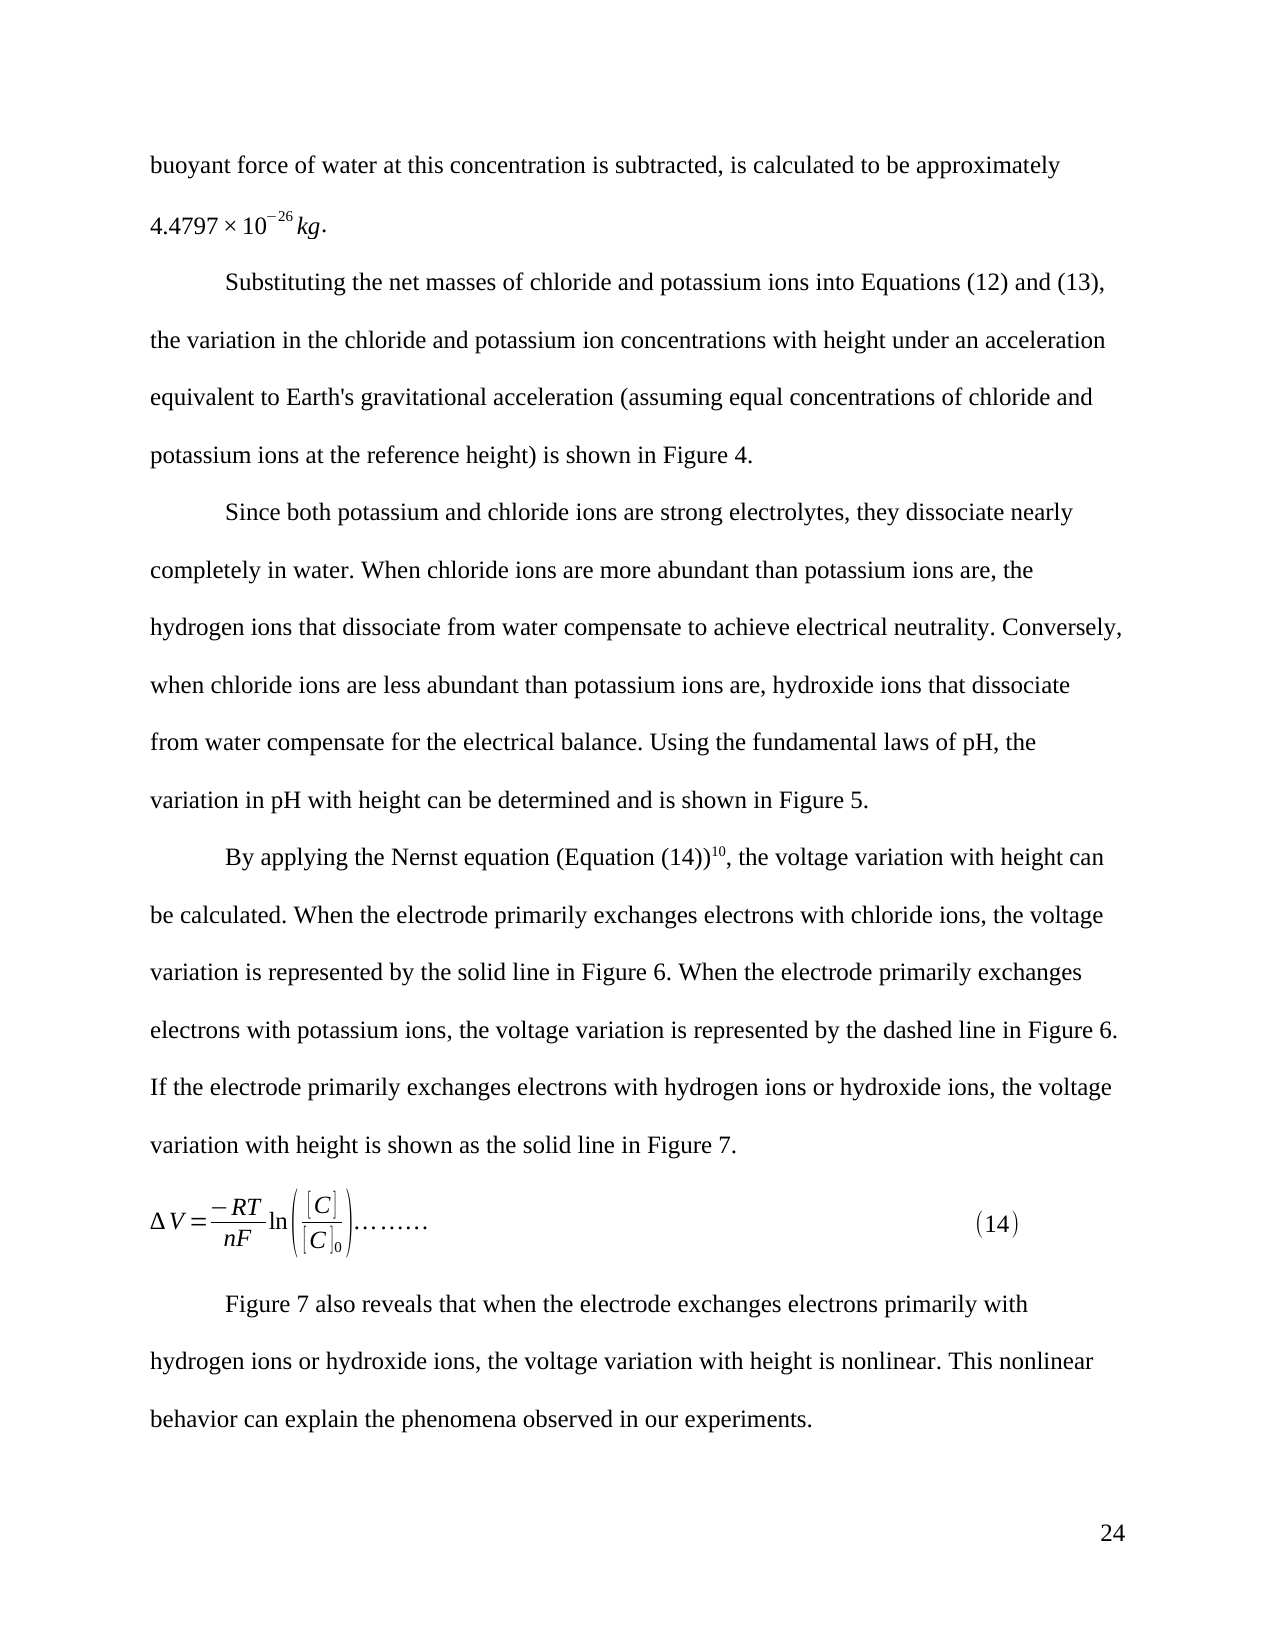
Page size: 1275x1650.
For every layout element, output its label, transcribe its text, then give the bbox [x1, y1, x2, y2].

text By applying the Nernst equation (Equation (14))10, the voltage variation with height can be calculated. When the electrode primarily exchanges electrons with chloride ions, the voltage variation is represented by the solid line in Figure 6. When the electrode primarily exchanges electrons with potassium ions, the voltage variation is represented by the dashed line in Figure 6. If the electrode primarily exchanges electrons with hydrogen ions or hydroxide ions, the voltage variation with height is shown as the solid line in Figure 7. [150, 842, 1125, 1159]
text Substituting the net masses of chloride and potassium ions into Equations (12) and (13), the variation in the chloride and potassium ion concentrations with height under an acceleration equivalent to Earth's gravitational acceleration (assuming equal concentrations of chloride and potassium ions at the reference height) is shown in Figure 4. [150, 267, 1125, 469]
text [150, 150, 1125, 239]
text Figure 7 also reveals that when the electrode exchanges electrons primarily with hydrogen ions or hydroxide ions, the voltage variation with height is nonlinear. This nonlinear behavior can explain the phenomena observed in our experiments. [150, 1289, 1125, 1433]
text Since both potassium and chloride ions are strong electrolytes, they dissociate nearly completely in water. When chloride ions are more abundant than potassium ions are, the hydrogen ions that dissociate from water compensate to achieve electrical neutrality. Conversely, when chloride ions are less abundant than potassium ions are, hydroxide ions that dissociate from water compensate for the electrical balance. Using the fundamental laws of pH, the variation in pH with height can be determined and is shown in Figure 5. [150, 497, 1125, 814]
